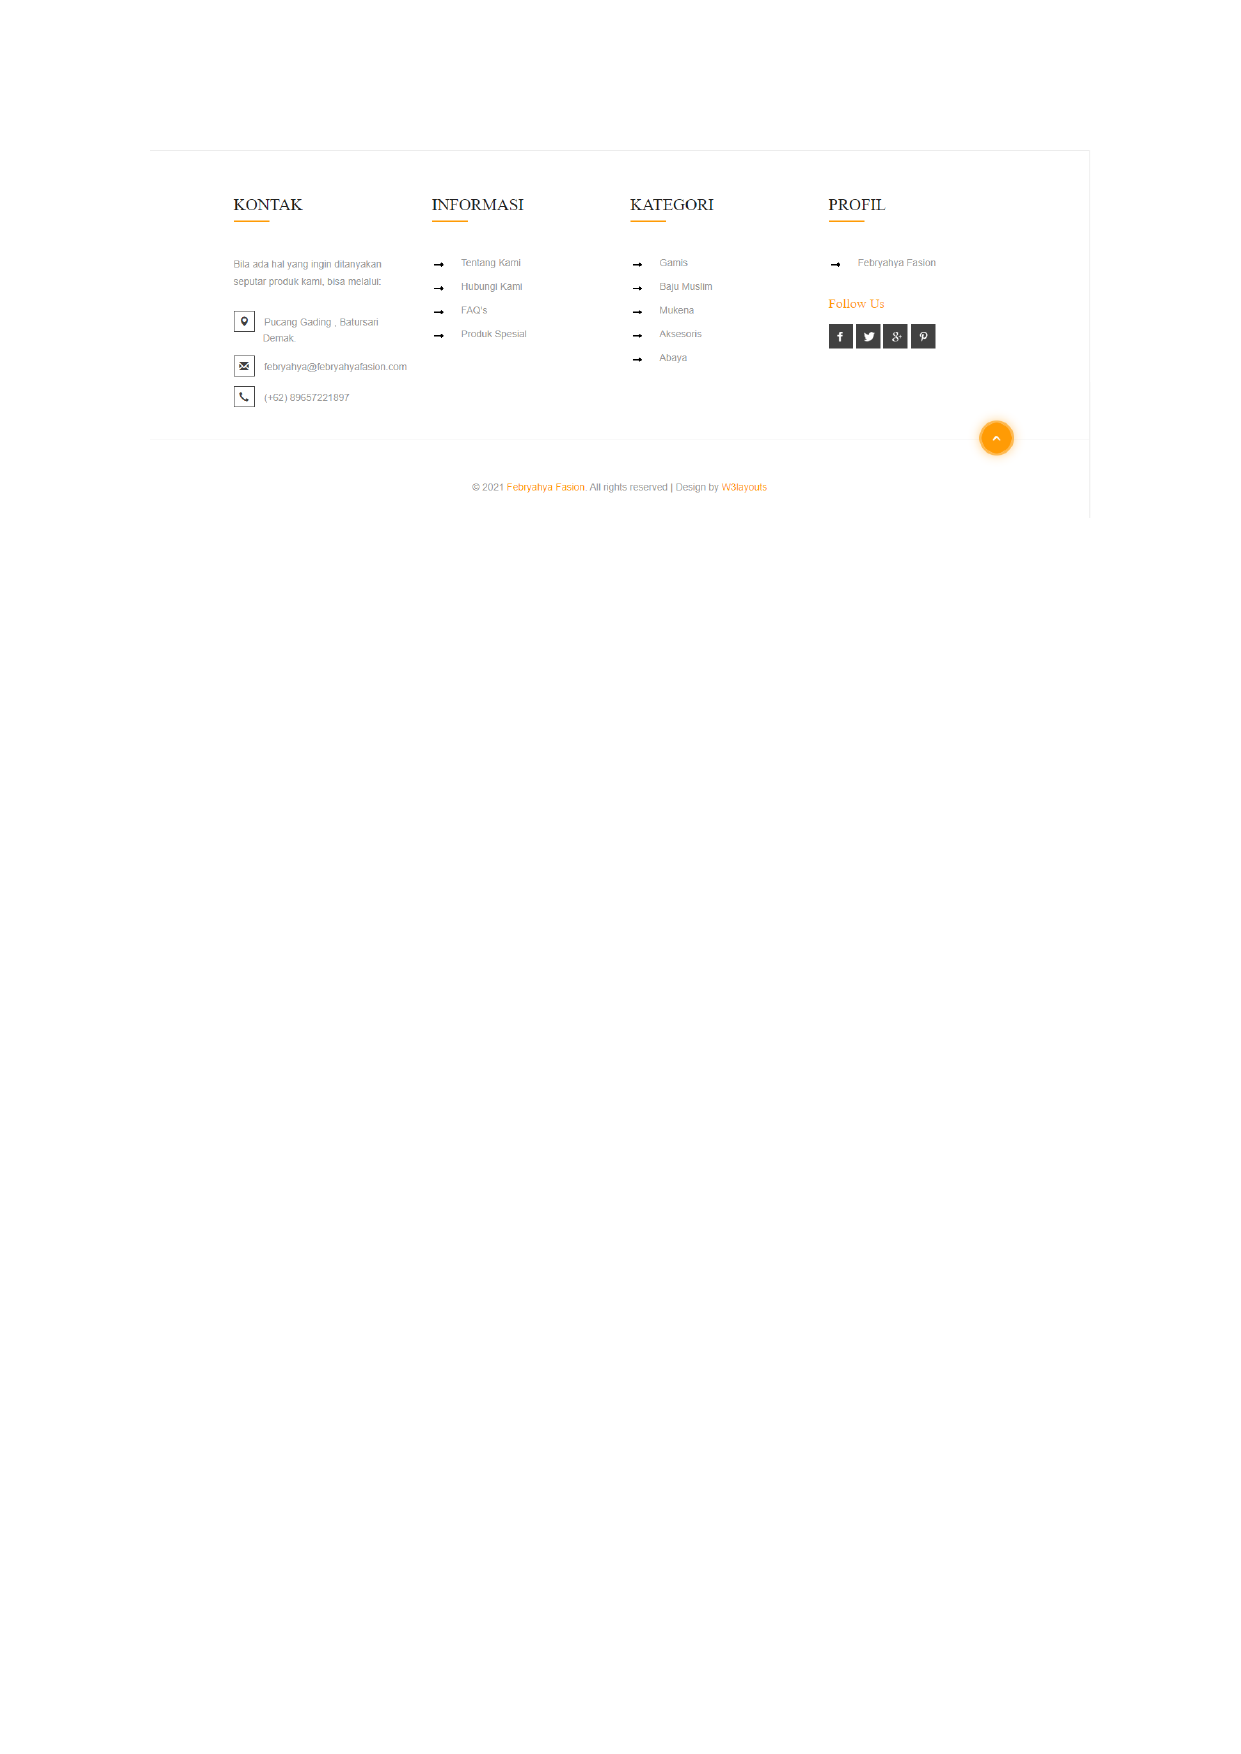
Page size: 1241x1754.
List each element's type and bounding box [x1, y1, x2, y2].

picture [150, 150, 1091, 518]
